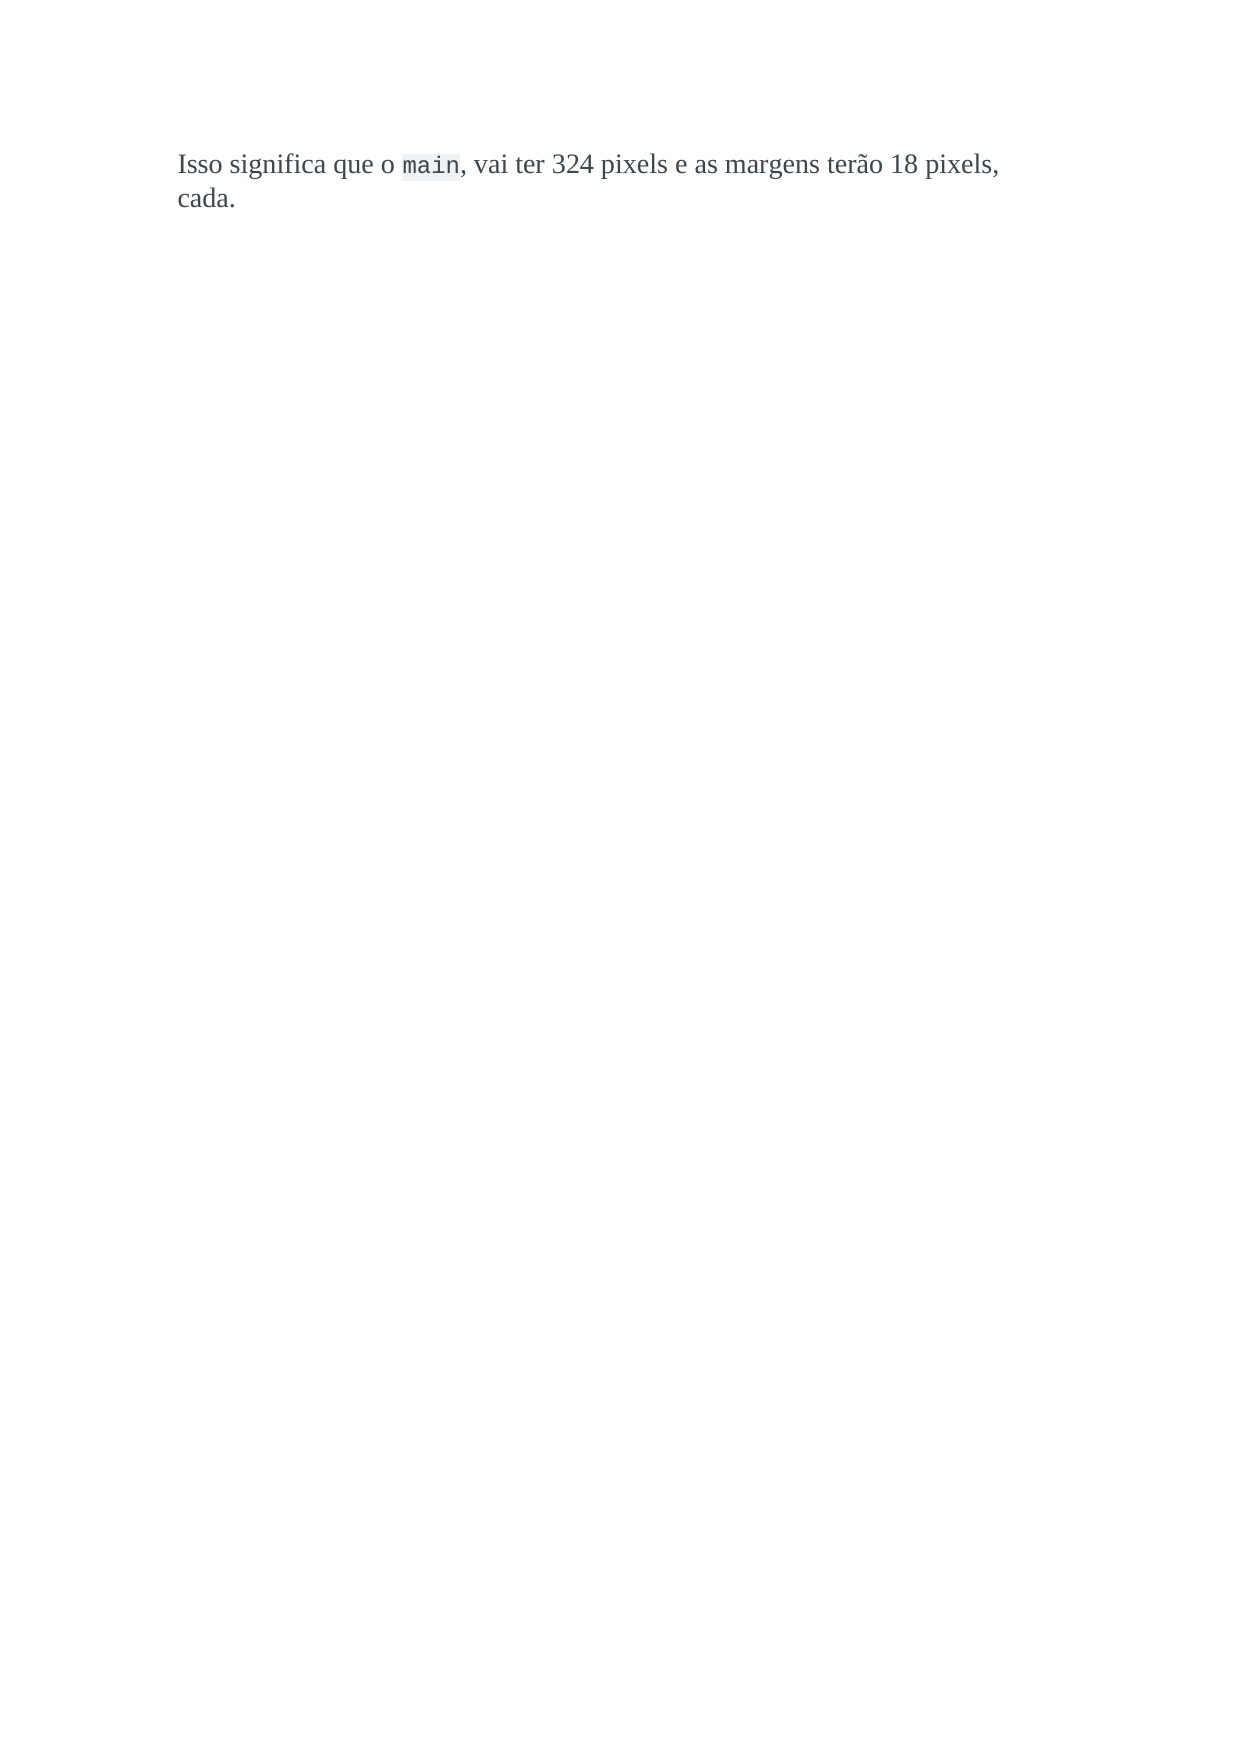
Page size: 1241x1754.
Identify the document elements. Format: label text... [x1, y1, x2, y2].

text Isso significa que o main, vai ter 324 pixels e as margens terão 18 pixels, cada. [177, 148, 1063, 213]
